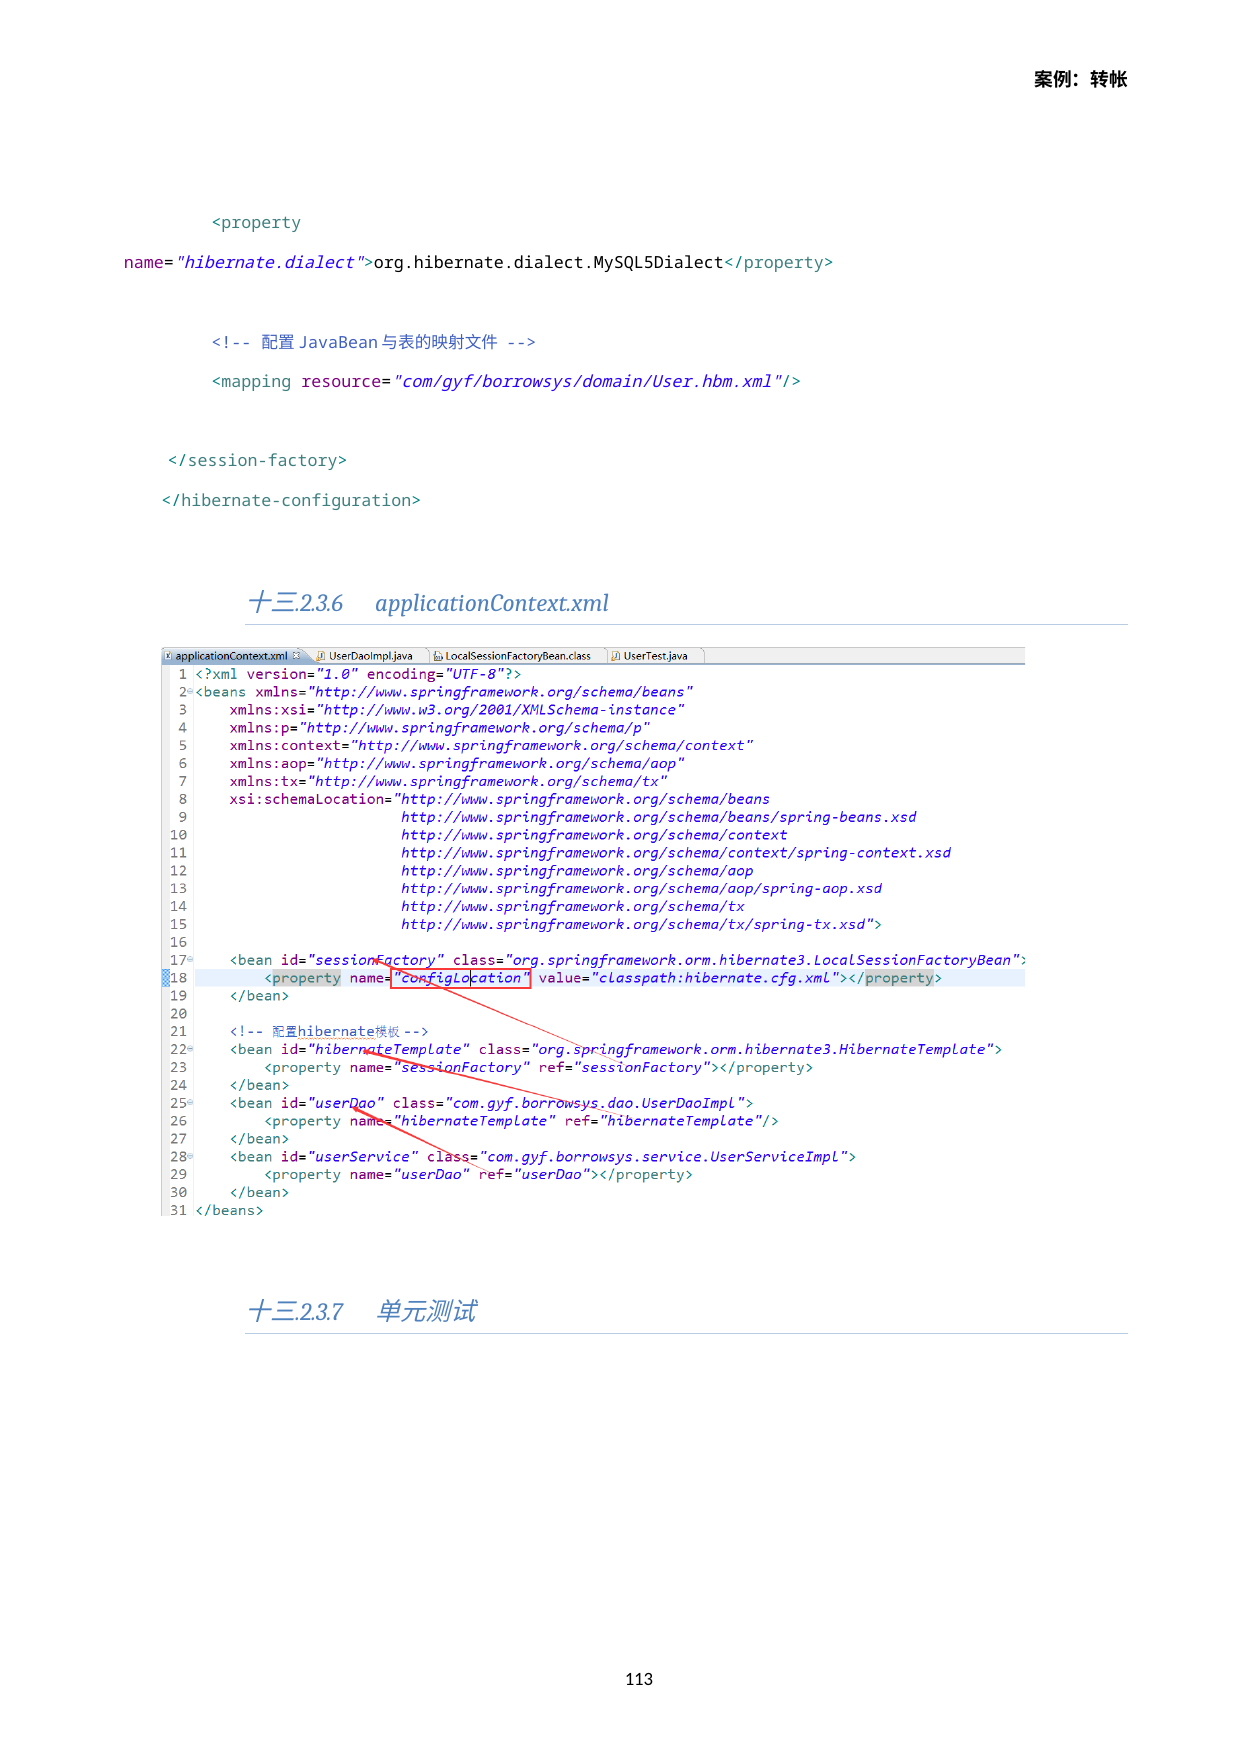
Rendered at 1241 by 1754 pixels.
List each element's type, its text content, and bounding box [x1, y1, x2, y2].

table_header [113, 634, 1000, 1229]
subtitle 单元测试 [245, 1289, 1128, 1333]
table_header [113, 163, 1000, 520]
subtitle applicationContext.xml [245, 580, 1128, 624]
picture [161, 647, 1026, 1216]
